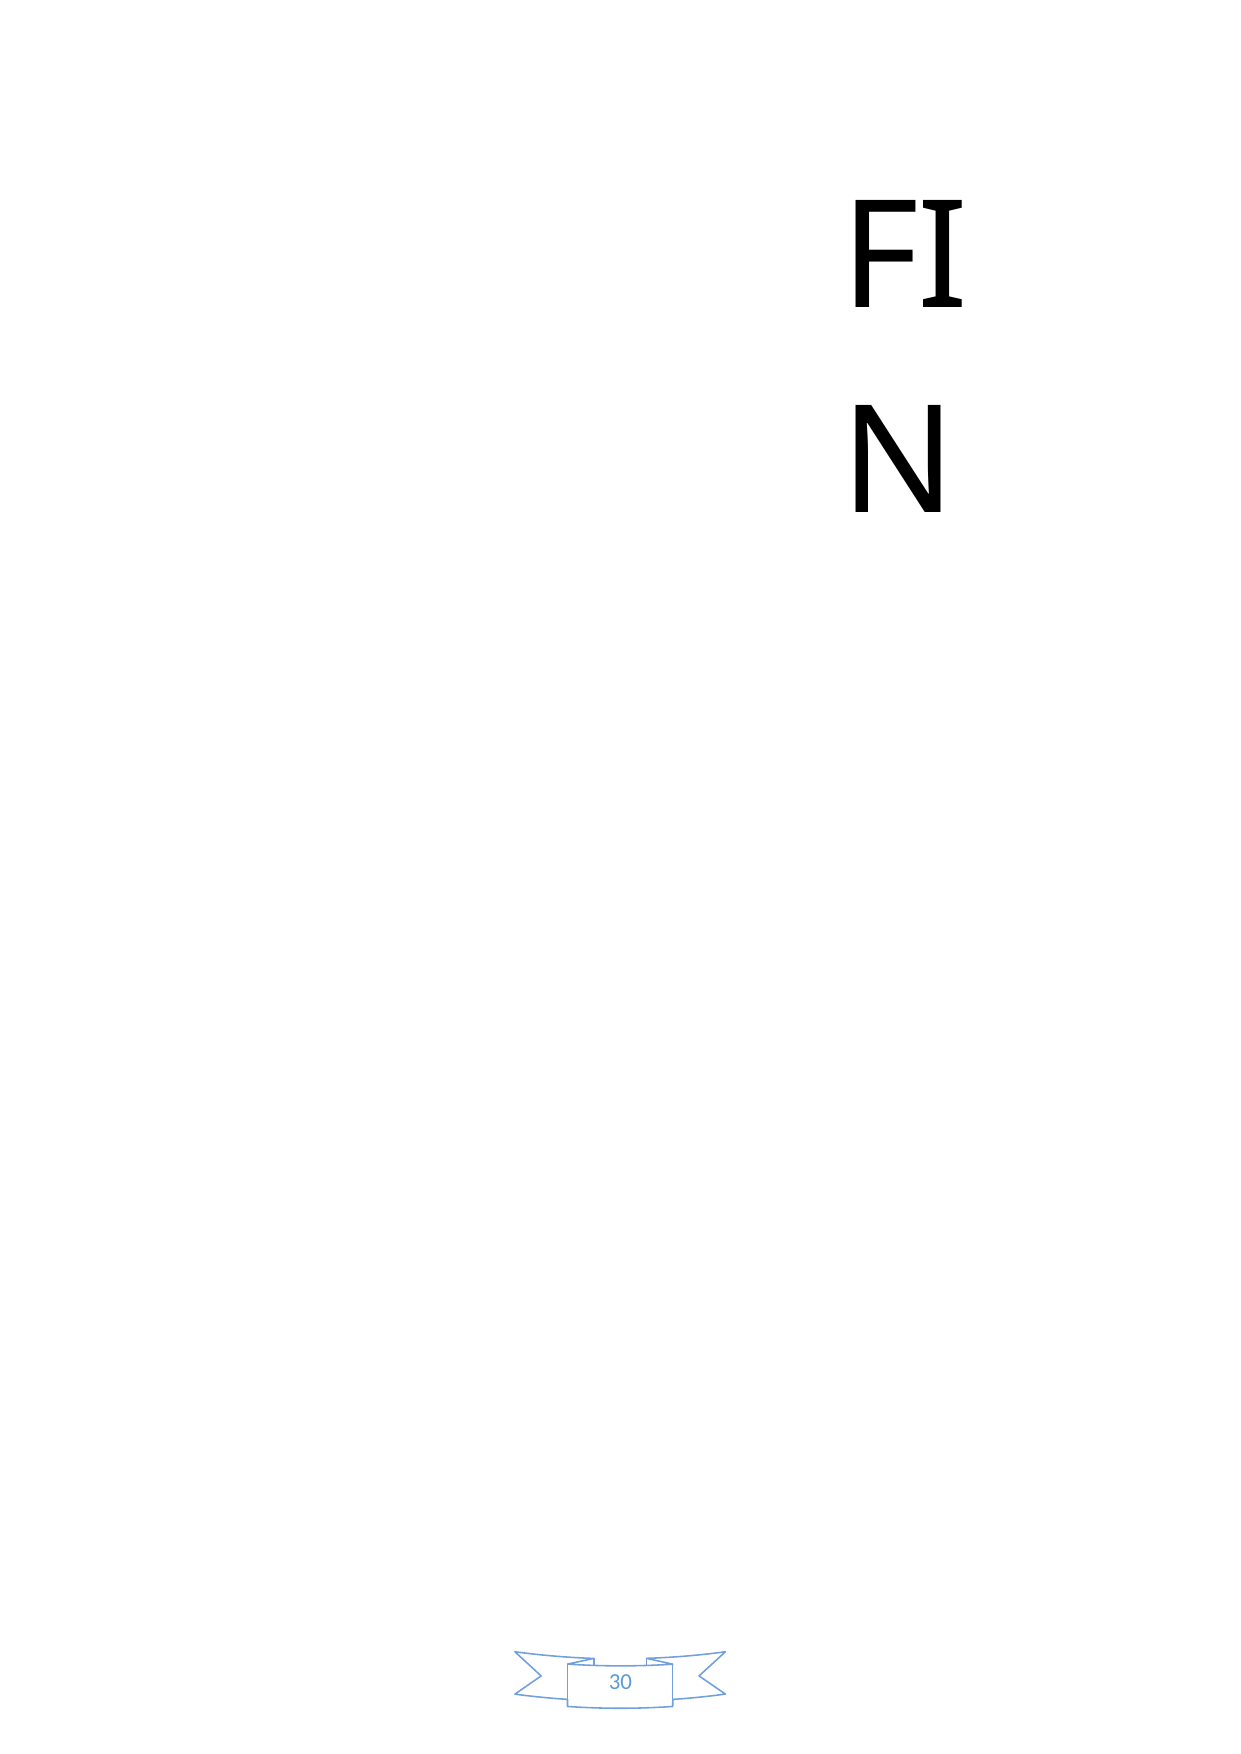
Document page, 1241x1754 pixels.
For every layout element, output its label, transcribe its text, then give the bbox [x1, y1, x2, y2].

title FIN [841, 148, 1063, 556]
